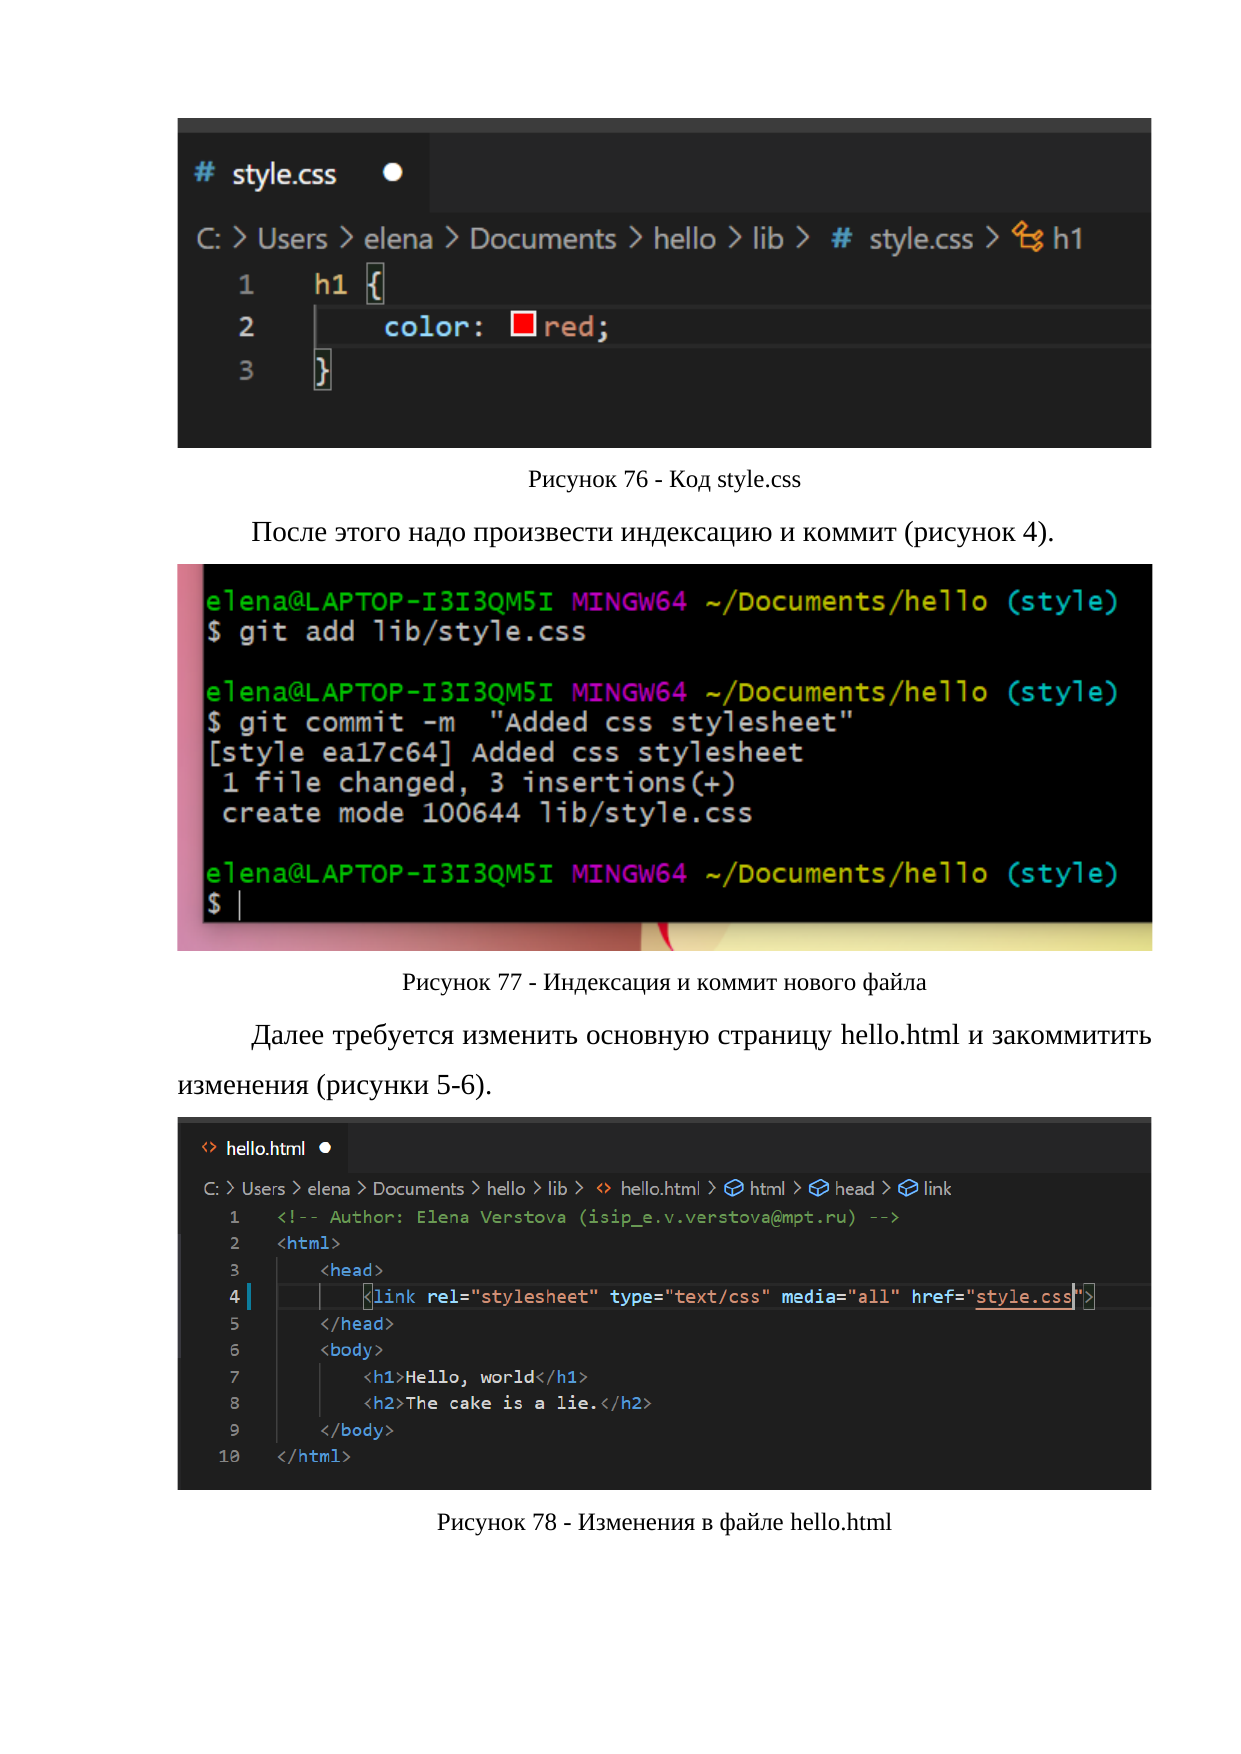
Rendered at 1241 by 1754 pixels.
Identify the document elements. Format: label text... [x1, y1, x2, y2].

picture [177, 1117, 1152, 1490]
picture [177, 118, 1152, 448]
text Далее требуется изменить основную страницу hello.html и закоммитить изменения (рисунки 5-6). [177, 1017, 1152, 1101]
text После этого надо произвести индексацию и коммит (рисунок 4). [177, 514, 1152, 547]
picture [177, 564, 1153, 951]
